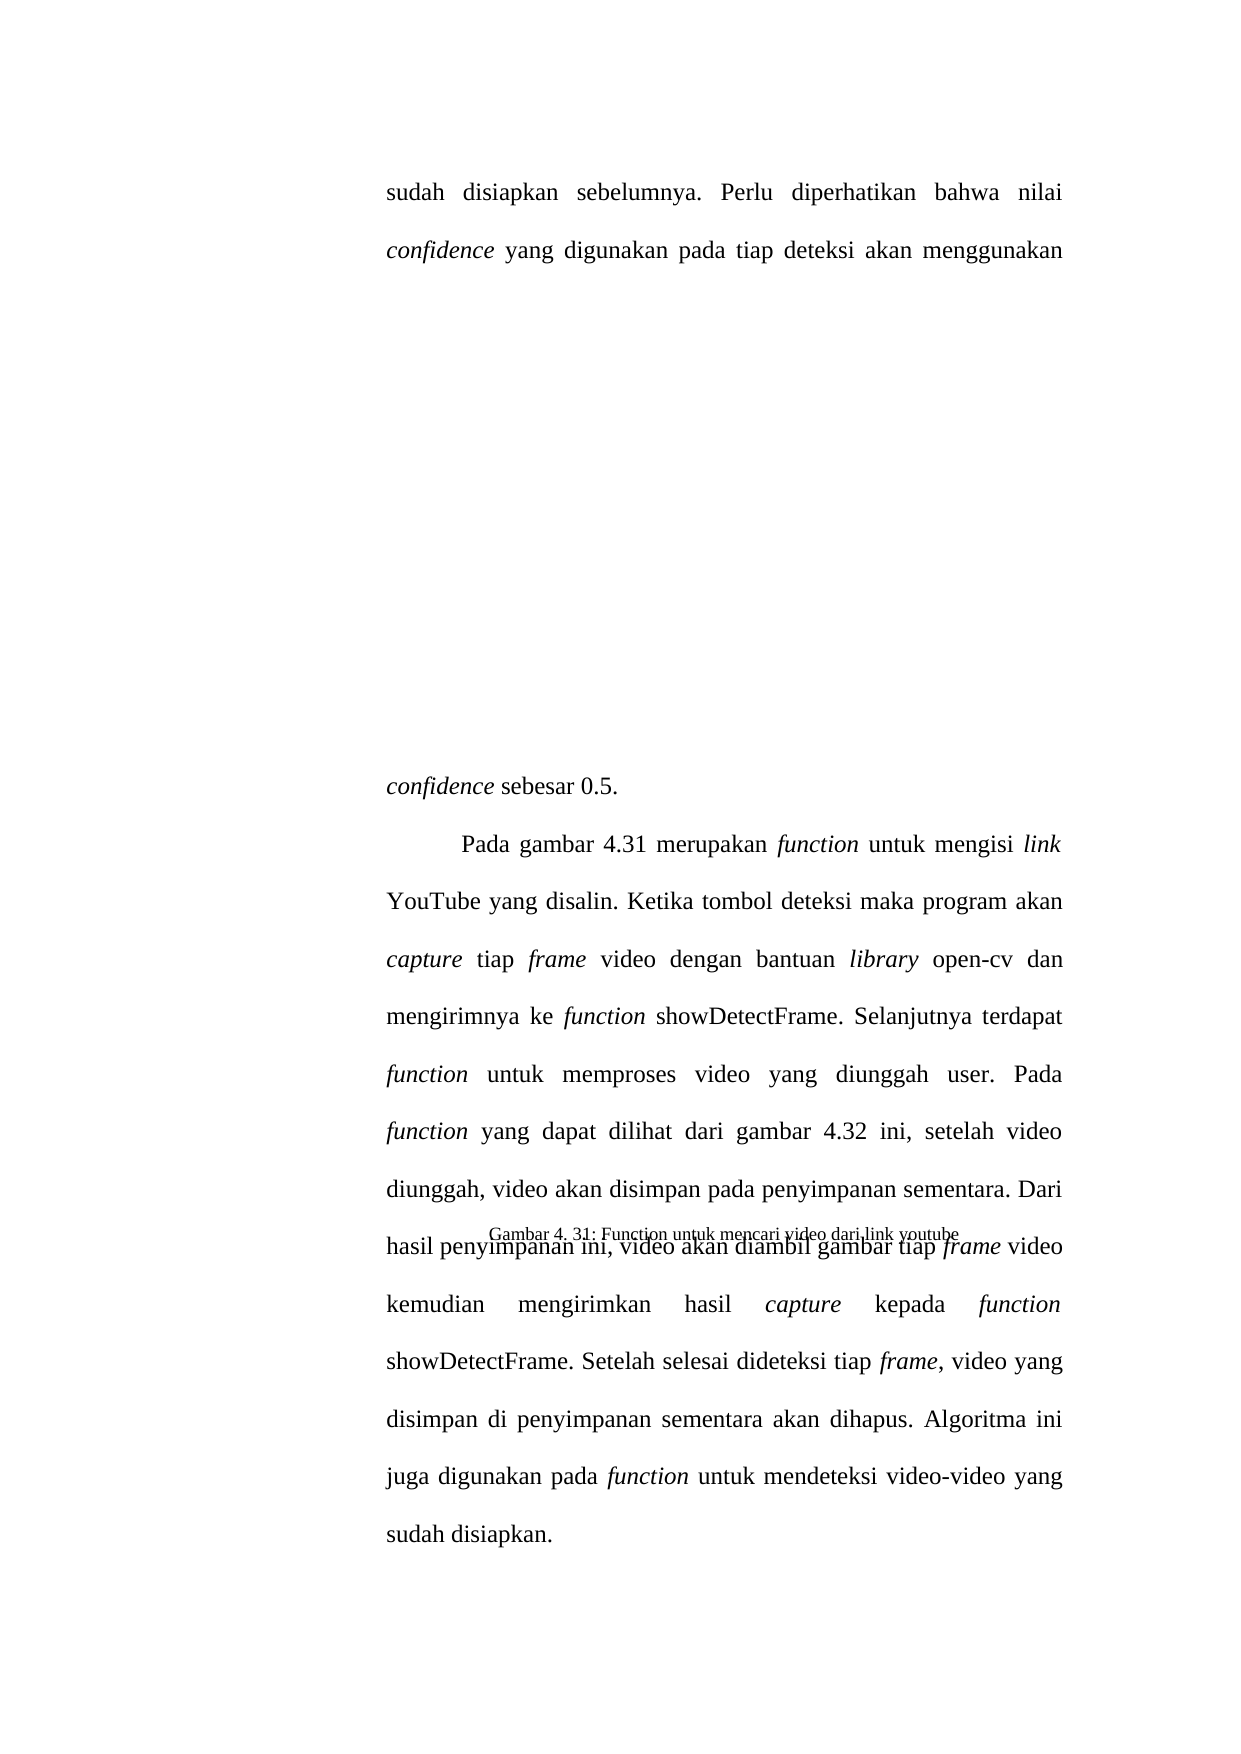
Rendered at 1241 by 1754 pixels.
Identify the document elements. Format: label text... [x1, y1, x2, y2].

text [386, 177, 1063, 800]
text Pada gambar 4.31 merupakan function untuk mengisi link YouTube yang disalin. Ketika tombol deteksi maka program akan capture tiap frame video dengan bantuan library open-cv dan mengirimnya ke function showDetectFrame. Selanjutnya terdapat function untuk memproses video yang diunggah user. Pada function yang dapat dilihat dari gambar 4.32 ini, setelah video diunggah, video akan disimpan pada penyimpanan sementara. Dari hasil penyimpanan ini, video akan diambil gambar tiap frame video kemudian mengirimkan hasil capture kepada function showDetectFrame. Setelah selesai dideteksi tiap frame, video yang disimpan di penyimpanan sementara akan dihapus. Algoritma ini juga digunakan pada function untuk mendeteksi video-video yang sudah disiapkan. [386, 829, 1063, 1547]
